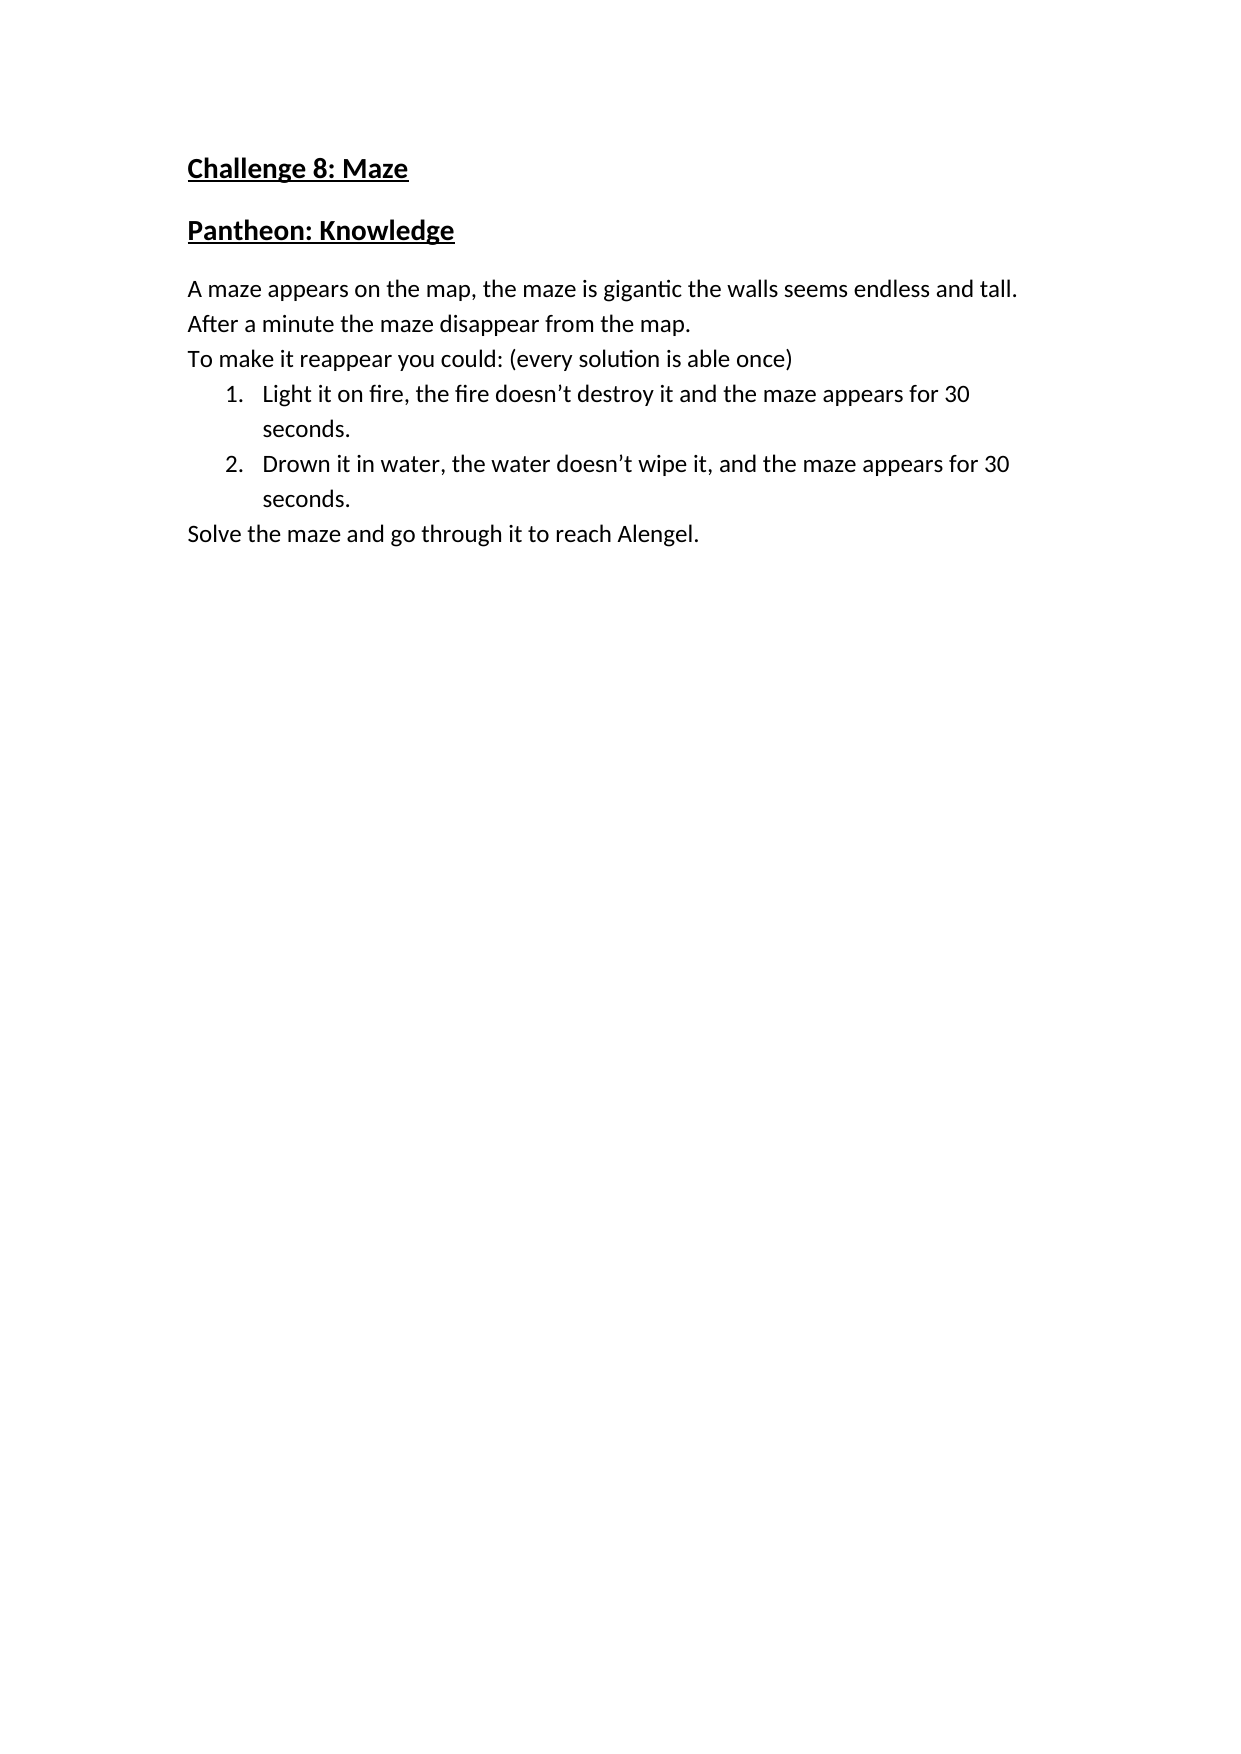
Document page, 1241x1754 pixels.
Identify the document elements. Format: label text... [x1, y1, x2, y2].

list Drown it in water, the water doesn’t wipe it, and the maze appears for 30 seconds. [225, 448, 1053, 514]
text Solve the maze and go through it to reach Alengel. [187, 518, 1053, 549]
text After a minute the maze disappear from the map. [187, 308, 1053, 339]
text A maze appears on the map, the maze is gigantic the walls seems endless and tall. [187, 273, 1053, 304]
list Light it on fire, the fire doesn’t destroy it and the maze appears for 30 seconds. [225, 378, 1053, 444]
text To make it reappear you could: (every solution is able once) [187, 343, 1053, 374]
text Challenge 8: Maze [187, 150, 1053, 186]
text Pantheon: Knowledge [187, 212, 1053, 247]
